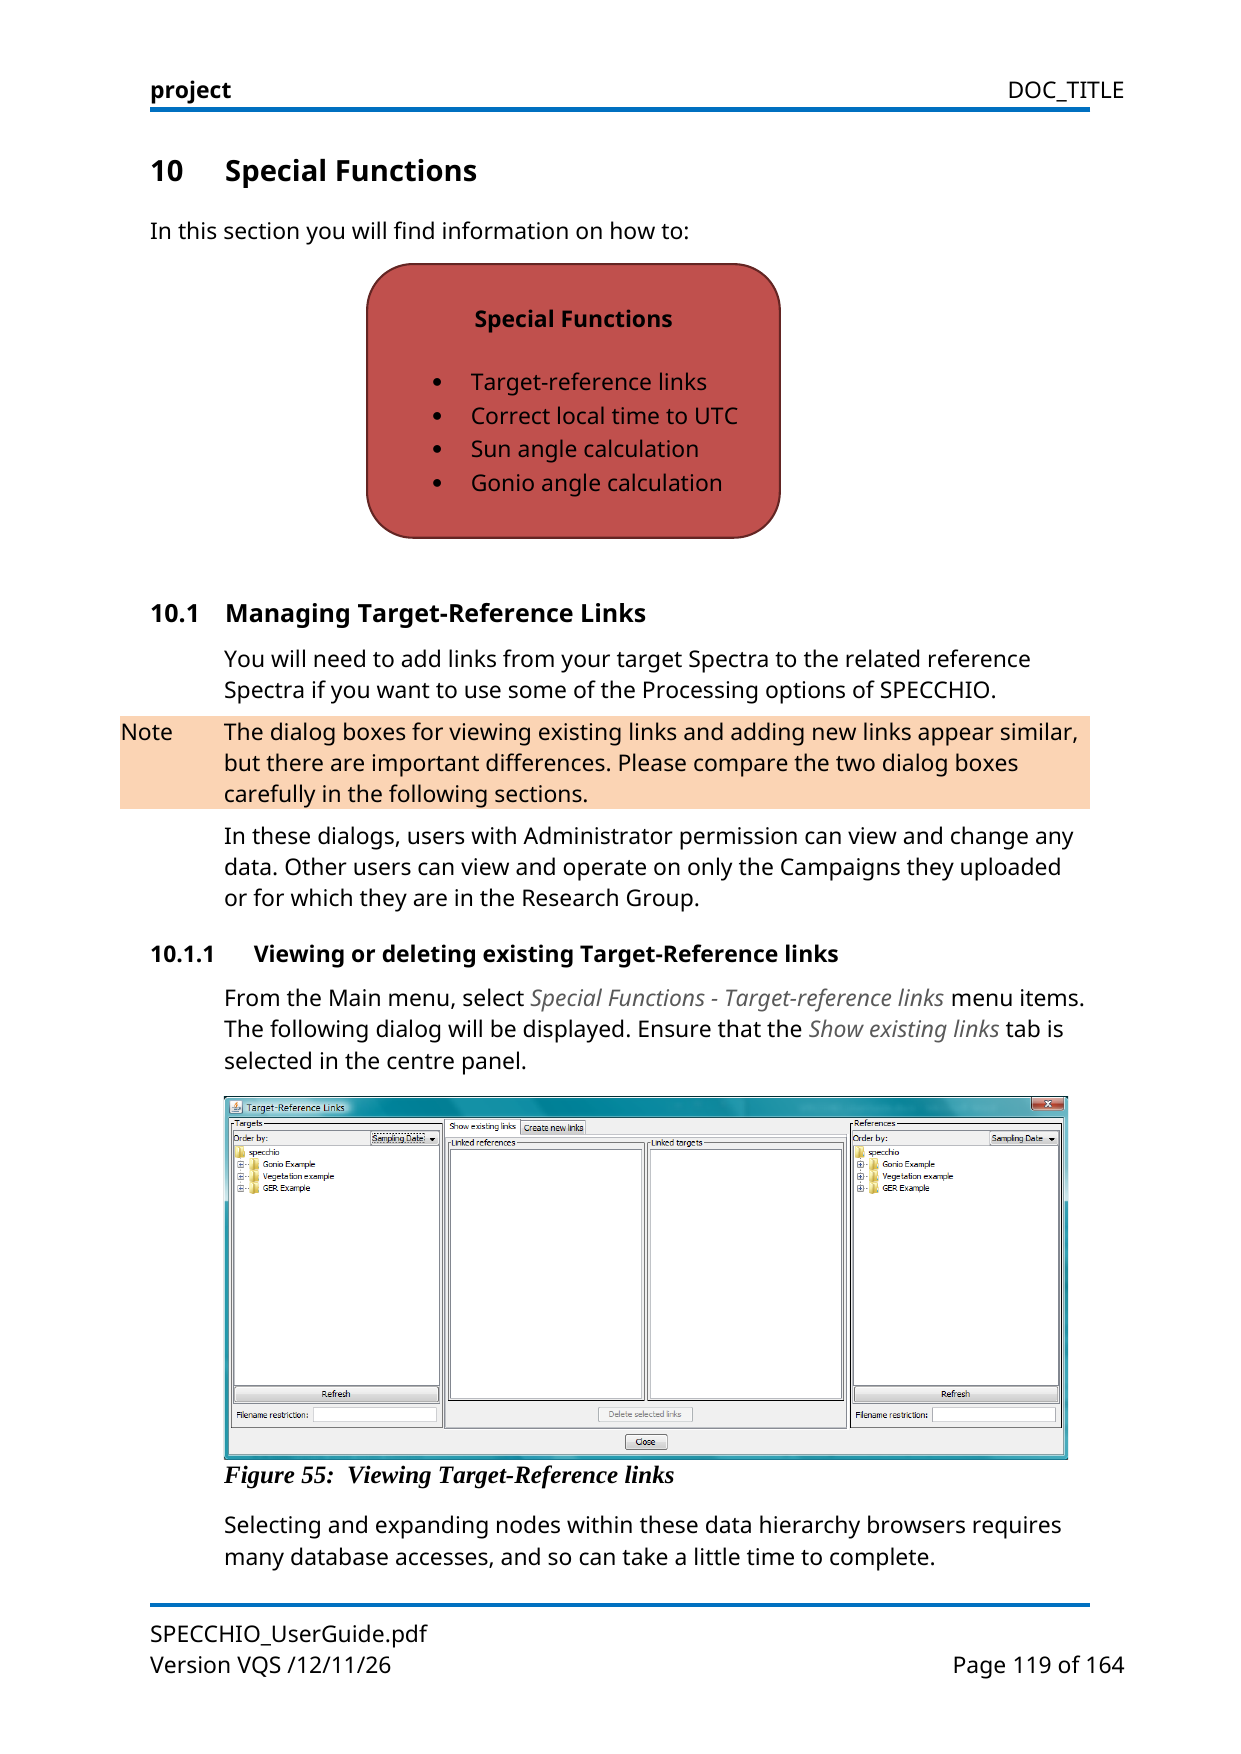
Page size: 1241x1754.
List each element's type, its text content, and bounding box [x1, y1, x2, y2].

text From the Main menu, select Special Functions - Target-reference links menu items. The following dialog will be displayed. Ensure that the Show existing links tab is selected in the centre panel. [224, 982, 1090, 1076]
subtitle Special Functions [150, 150, 1090, 190]
text Selecting and expanding nodes within these data hierarchy browsers requires many database accesses, and so can take a little time to complete. [224, 1509, 1090, 1572]
picture [223, 1096, 1069, 1460]
text In this section you will find information on how to: [150, 215, 1090, 246]
text In these dialogs, users with Administrator permission can view and change any data. Other users can view and operate on only the Campaigns they uploaded or for which they are in the Research Group. [224, 820, 1090, 913]
subtitle Managing Target-Reference Links [150, 596, 1090, 630]
text Figure 55: Viewing Target-Reference links [224, 1460, 1090, 1488]
text You will need to add links from your target Spectra to the related reference Spectra if you want to use some of the Processing options of SPECCHIO. [224, 643, 1090, 705]
text Note The dialog boxes for viewing existing links and adding new links appear similar, but there are important differences. Please compare the two dialog boxes carefully in the following sections. [120, 716, 1090, 809]
subtitle Viewing or deleting existing Target-Reference links [150, 938, 1090, 970]
